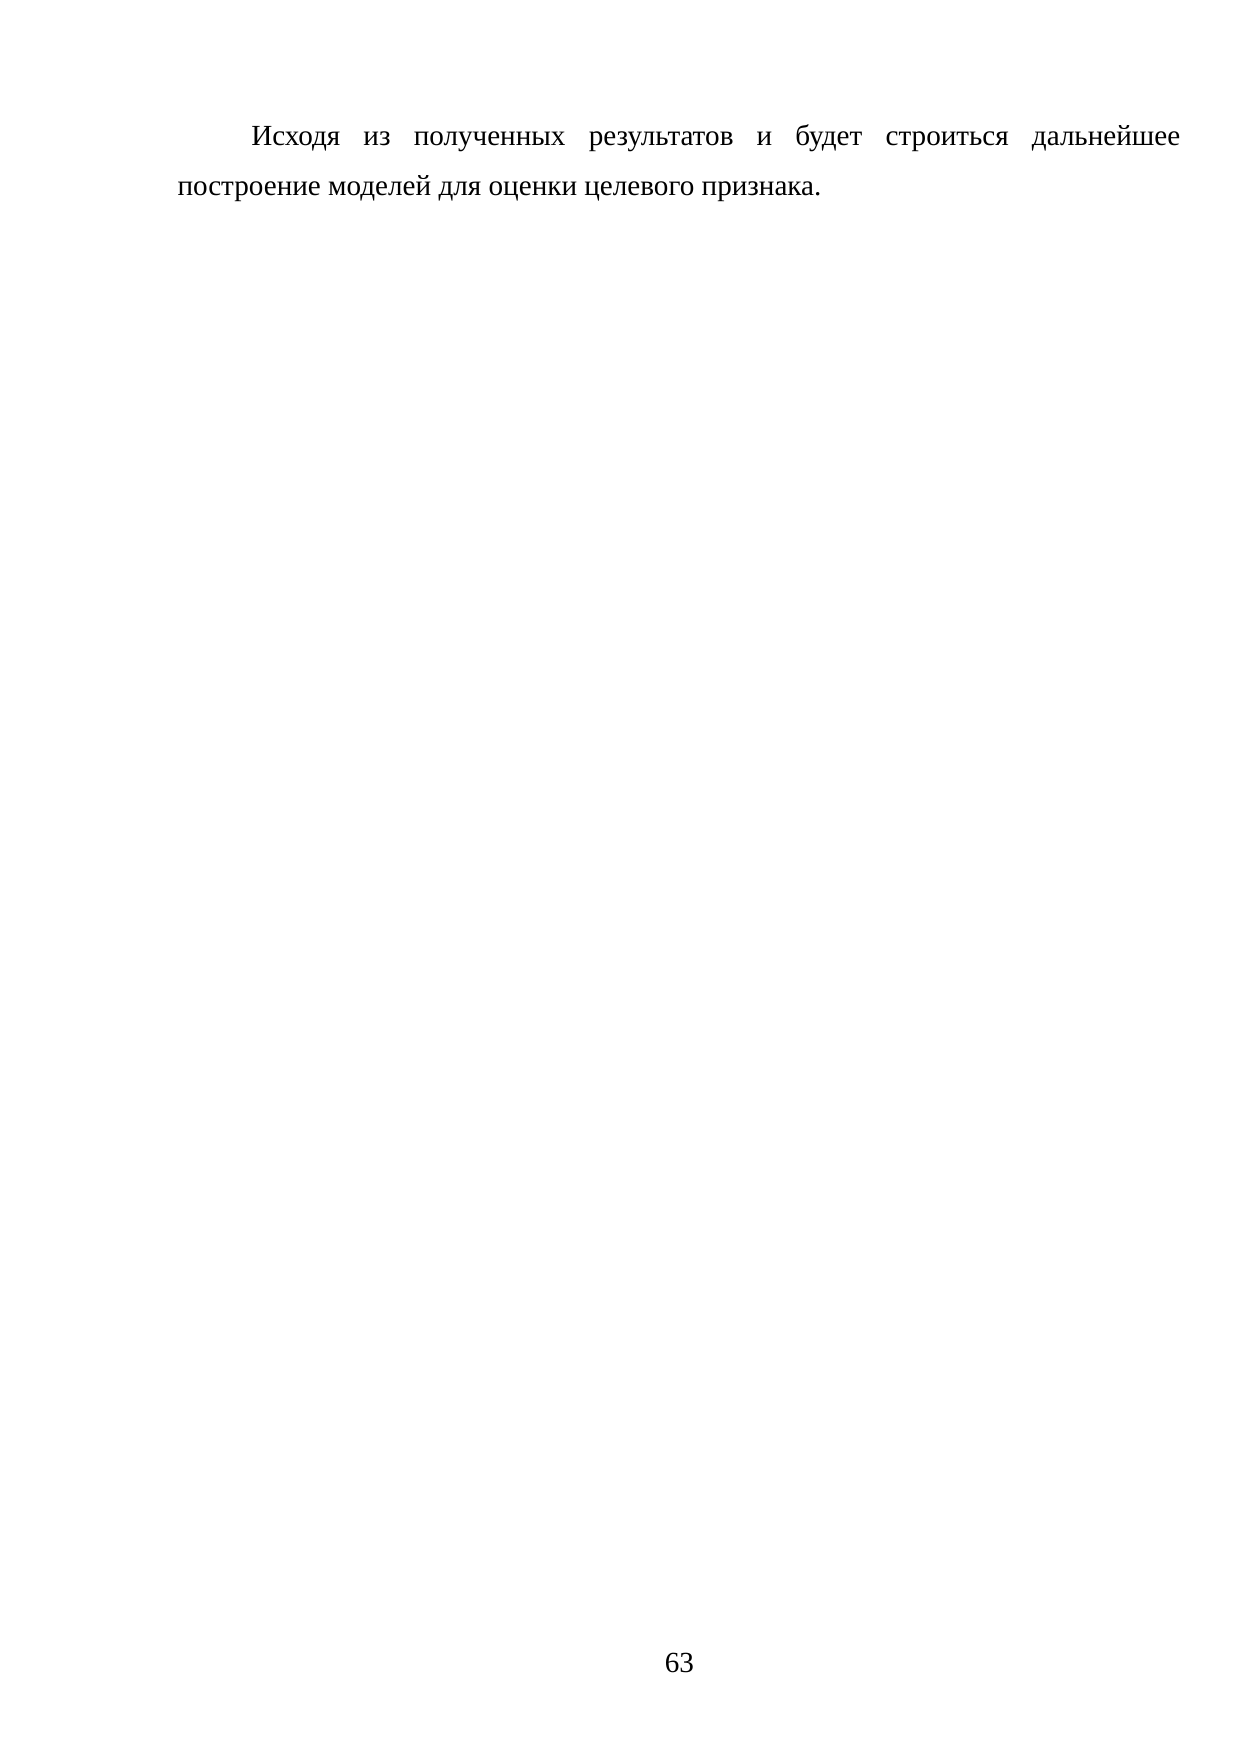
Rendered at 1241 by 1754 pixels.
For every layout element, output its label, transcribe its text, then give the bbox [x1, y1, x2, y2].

text Исходя из полученных результатов и будет строиться дальнейшее построение моделей для оценки целевого признака. [177, 118, 1181, 202]
